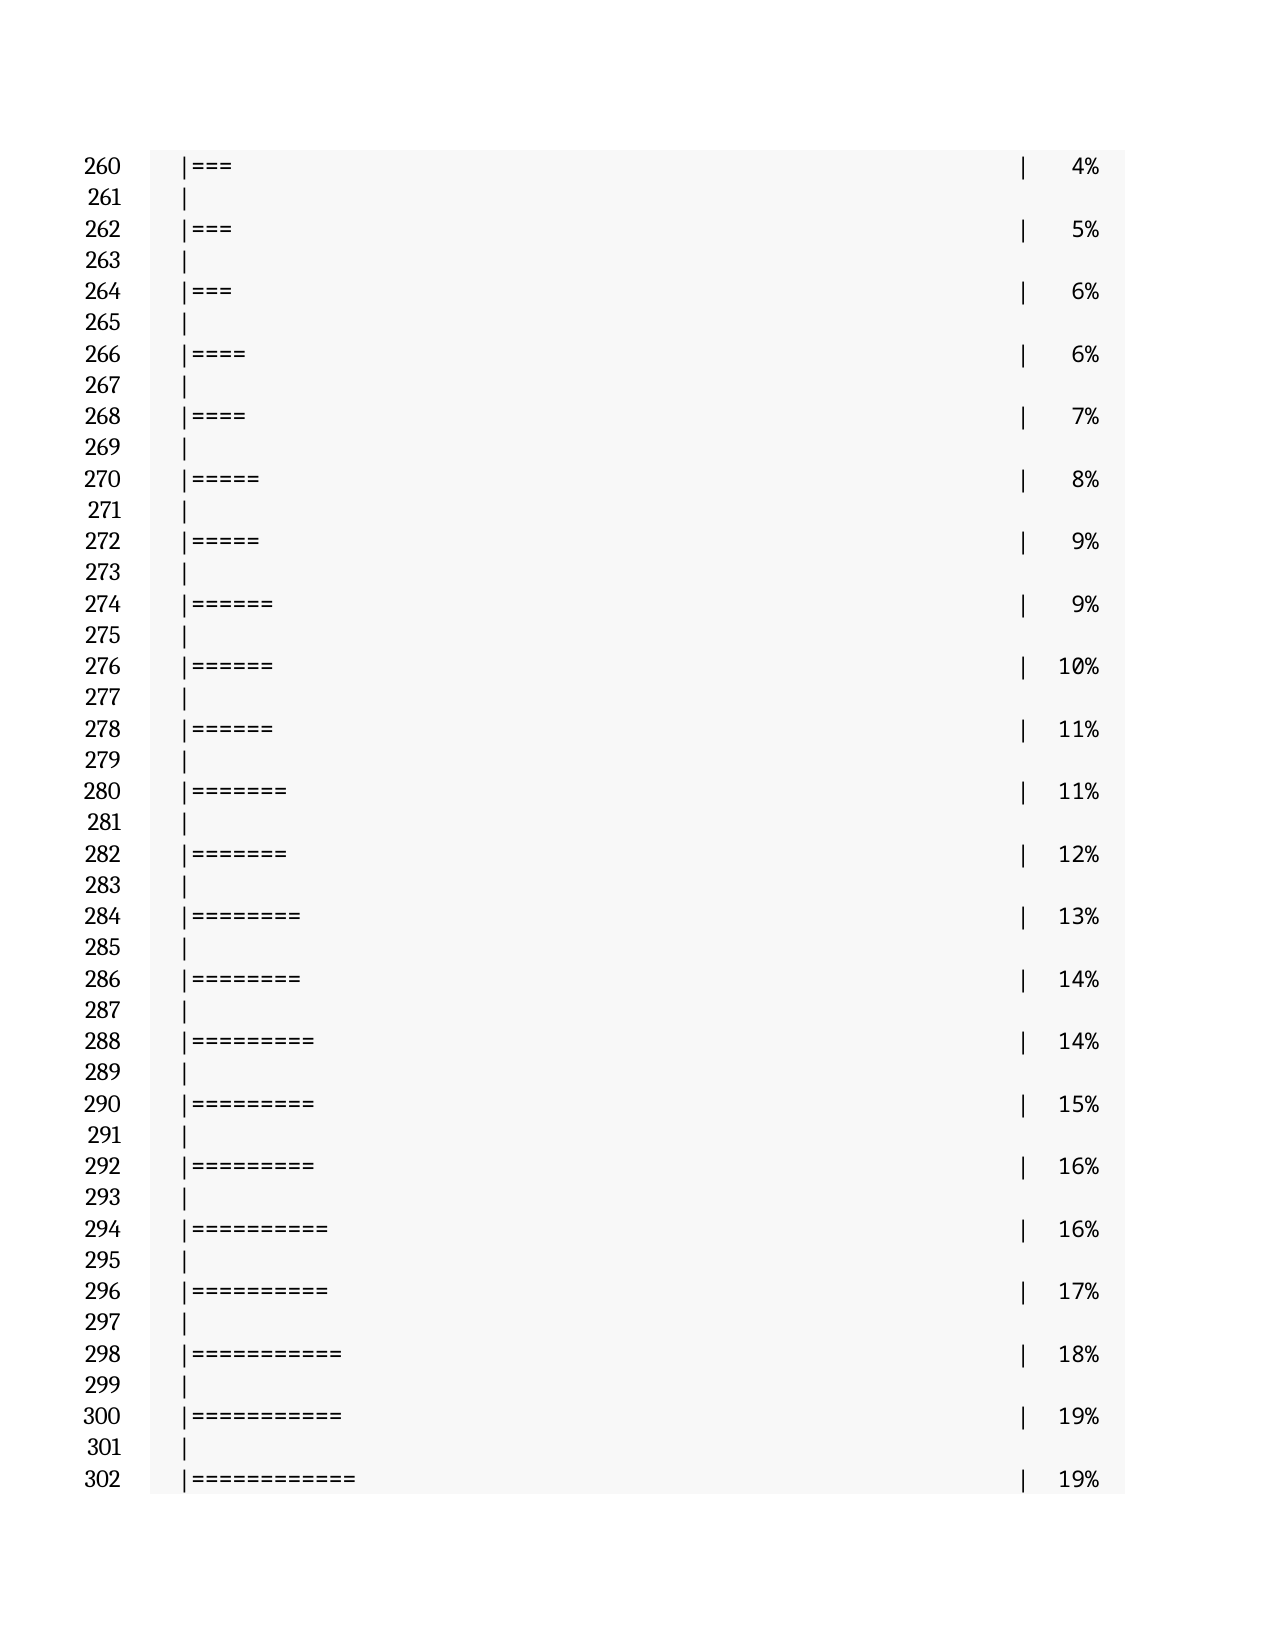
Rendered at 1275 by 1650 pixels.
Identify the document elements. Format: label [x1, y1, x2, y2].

text [150, 150, 1125, 1494]
